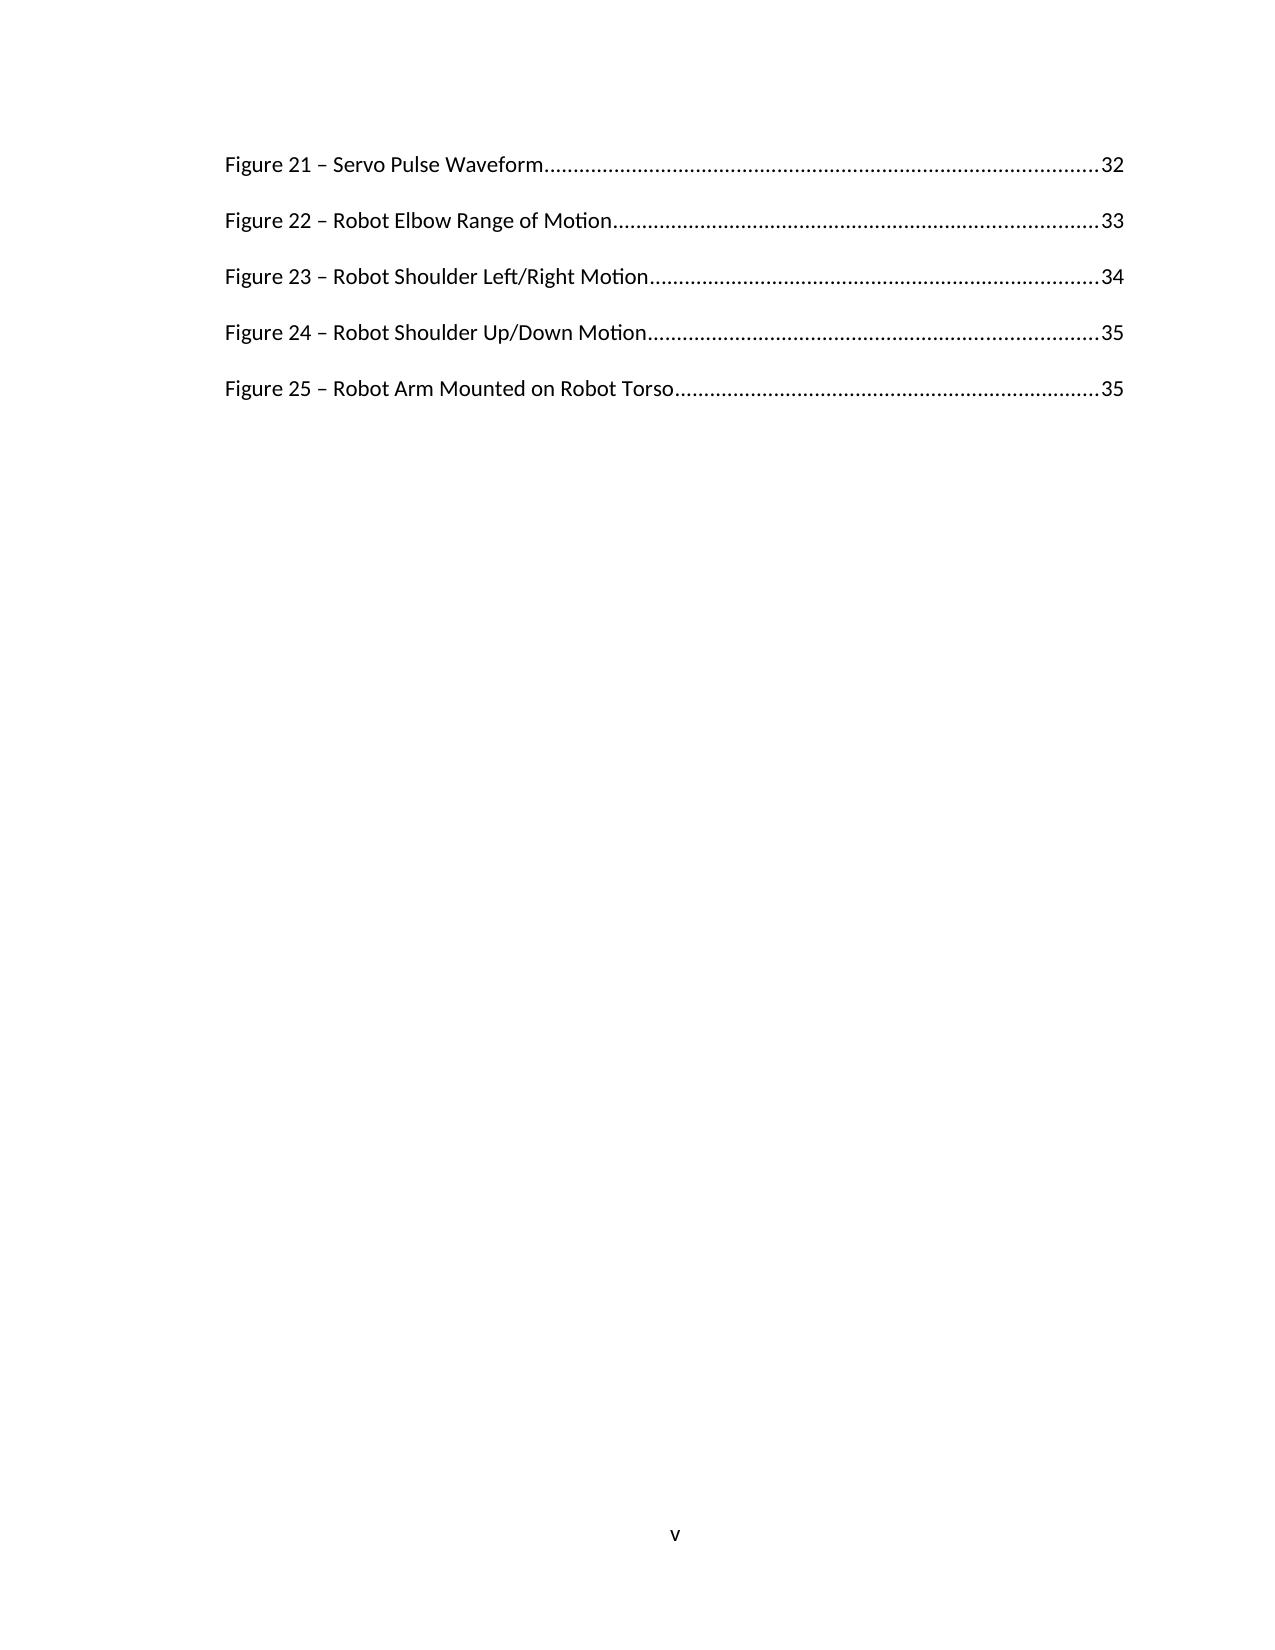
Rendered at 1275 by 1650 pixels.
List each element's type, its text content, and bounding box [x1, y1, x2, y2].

text Figure 25 – Robot Arm Mounted on Robot Torso 35 [225, 374, 1125, 402]
text Figure 24 – Robot Shoulder Up/Down Motion 35 [225, 318, 1125, 346]
text Figure 21 – Servo Pulse Waveform 32 [225, 150, 1125, 178]
text Figure 22 – Robot Elbow Range of Motion 33 [225, 206, 1125, 234]
text Figure 23 – Robot Shoulder Left/Right Motion 34 [225, 262, 1125, 290]
